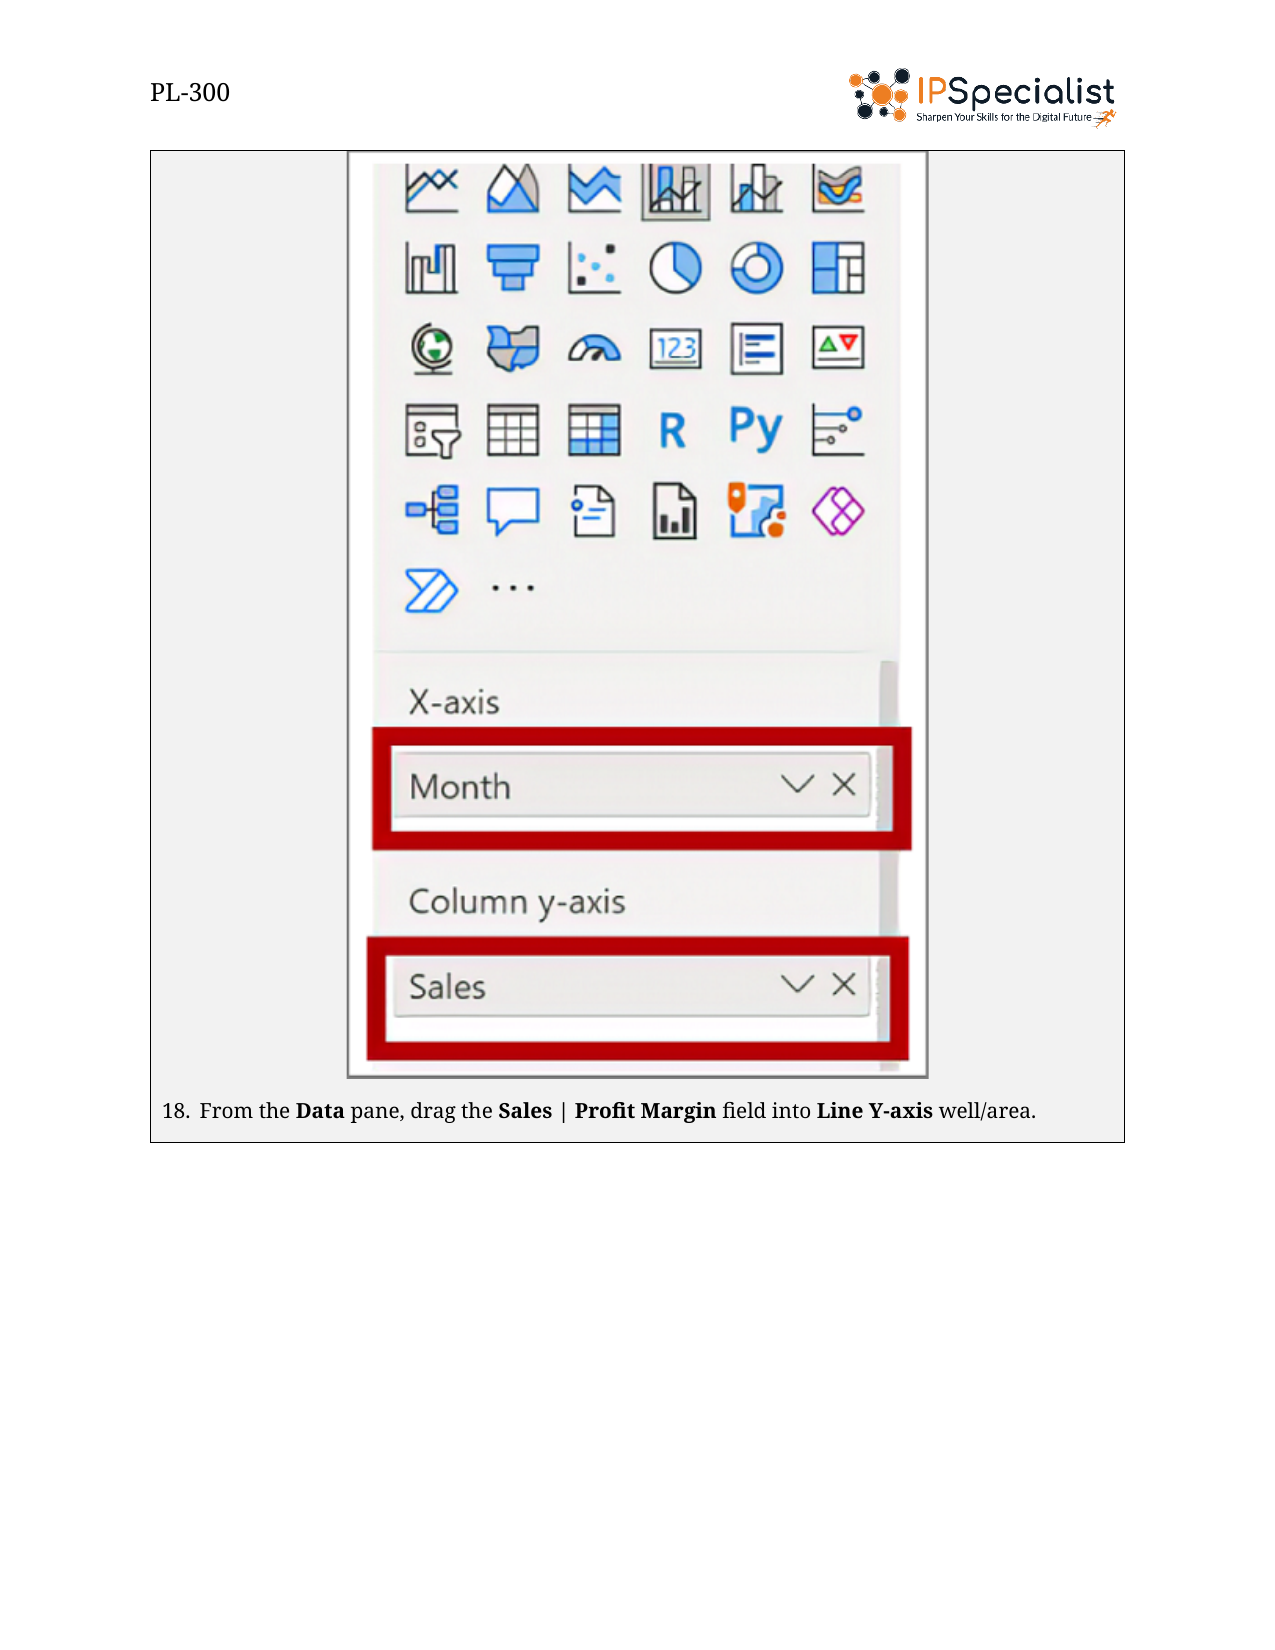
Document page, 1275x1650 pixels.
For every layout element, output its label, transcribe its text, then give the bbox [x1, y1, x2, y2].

picture [843, 54, 1121, 136]
picture [346, 151, 929, 1079]
table_header In Power BI Desktop, to rename a page, at the bottom-left, right-click Page 1, then Rename the page as Overview. To add an image, on the Insert ribbon tab, from inside the Elements group, select Image. In the Open window, navigate to the Resources folder. Select the AdventureWorksLogo.jpg file, and then click on Open. Drag the image to position it at the top-left corner, and also drag guide markers to resize it. To add a slicer, first, de-select the image by clicking an empty area of the report page, then select the Slicer in the Visualizations pane. In the Data pane, drag the Date | Year field (not Year level of the hierarchy) into the slicer Field in the Visualizations pane. To change the slicer from a list to a dropdown, go to Visualizations > Format Visual > Visual > Slicer Settings > Style, and select Dropdown from the dropdown menu. Resize and position the slicer so it sits beneath the image and is the same width as the image. In Year slicer, open the dropdown list, select FY2020, and then collapse the dropdown list. De-select the slicer by clicking an empty area of the report page. Create a second slicer based on the Region | Region field (not the Region level of the hierarchy). Leave the slicer as a list, and then resize and position the slicer beneath the Year slicer. To de-select the slicer, click on an empty area of the report page. To add a chart to the page, select Line and Stacked Column Chart visual type from the Visualizations pane. Resize and position the visual so it sits to the right of the logo and so it fills the width of the report page. Drag and drop the following fields into the visual: Date | Month Sales | Sales In the visual fields pane (located beneath the Visualizations pane), notice that the fields are assigned to the X-axis and Column Y-axis wells/areas. From the Data pane, drag the Sales | Profit Margin field into Line Y-axis well/area. Notice that visual only has 11 months. In the visual fields pane, in the X-axis well/area, for the Month field, select the down-arrow, and then select Show Items With No Data. Click on an empty area of the report page to de-select the chart. To add a chart to the page, select Stacked Column Chart visual type from the Visualizations pane. Resize and position the visual so that it is located below the column/line chart and fills half the width of the chart above. Add the following fields to visual wells/areas: De-select the chart by clicking an empty area of the report page. To add a chart to the page, in the Visualizations pane, click on Stacked Bar Chart visual type. Resize and position the visual so it fills the remaining report page space. Add the following fields to the visual area: To format visuals, open the Format pane. Expand Bars and then the Colors group, and then set the Default Color property to a suitable color. Set Data Labels property to On. Save the Power BI Desktop file. [151, 151, 1124, 1142]
